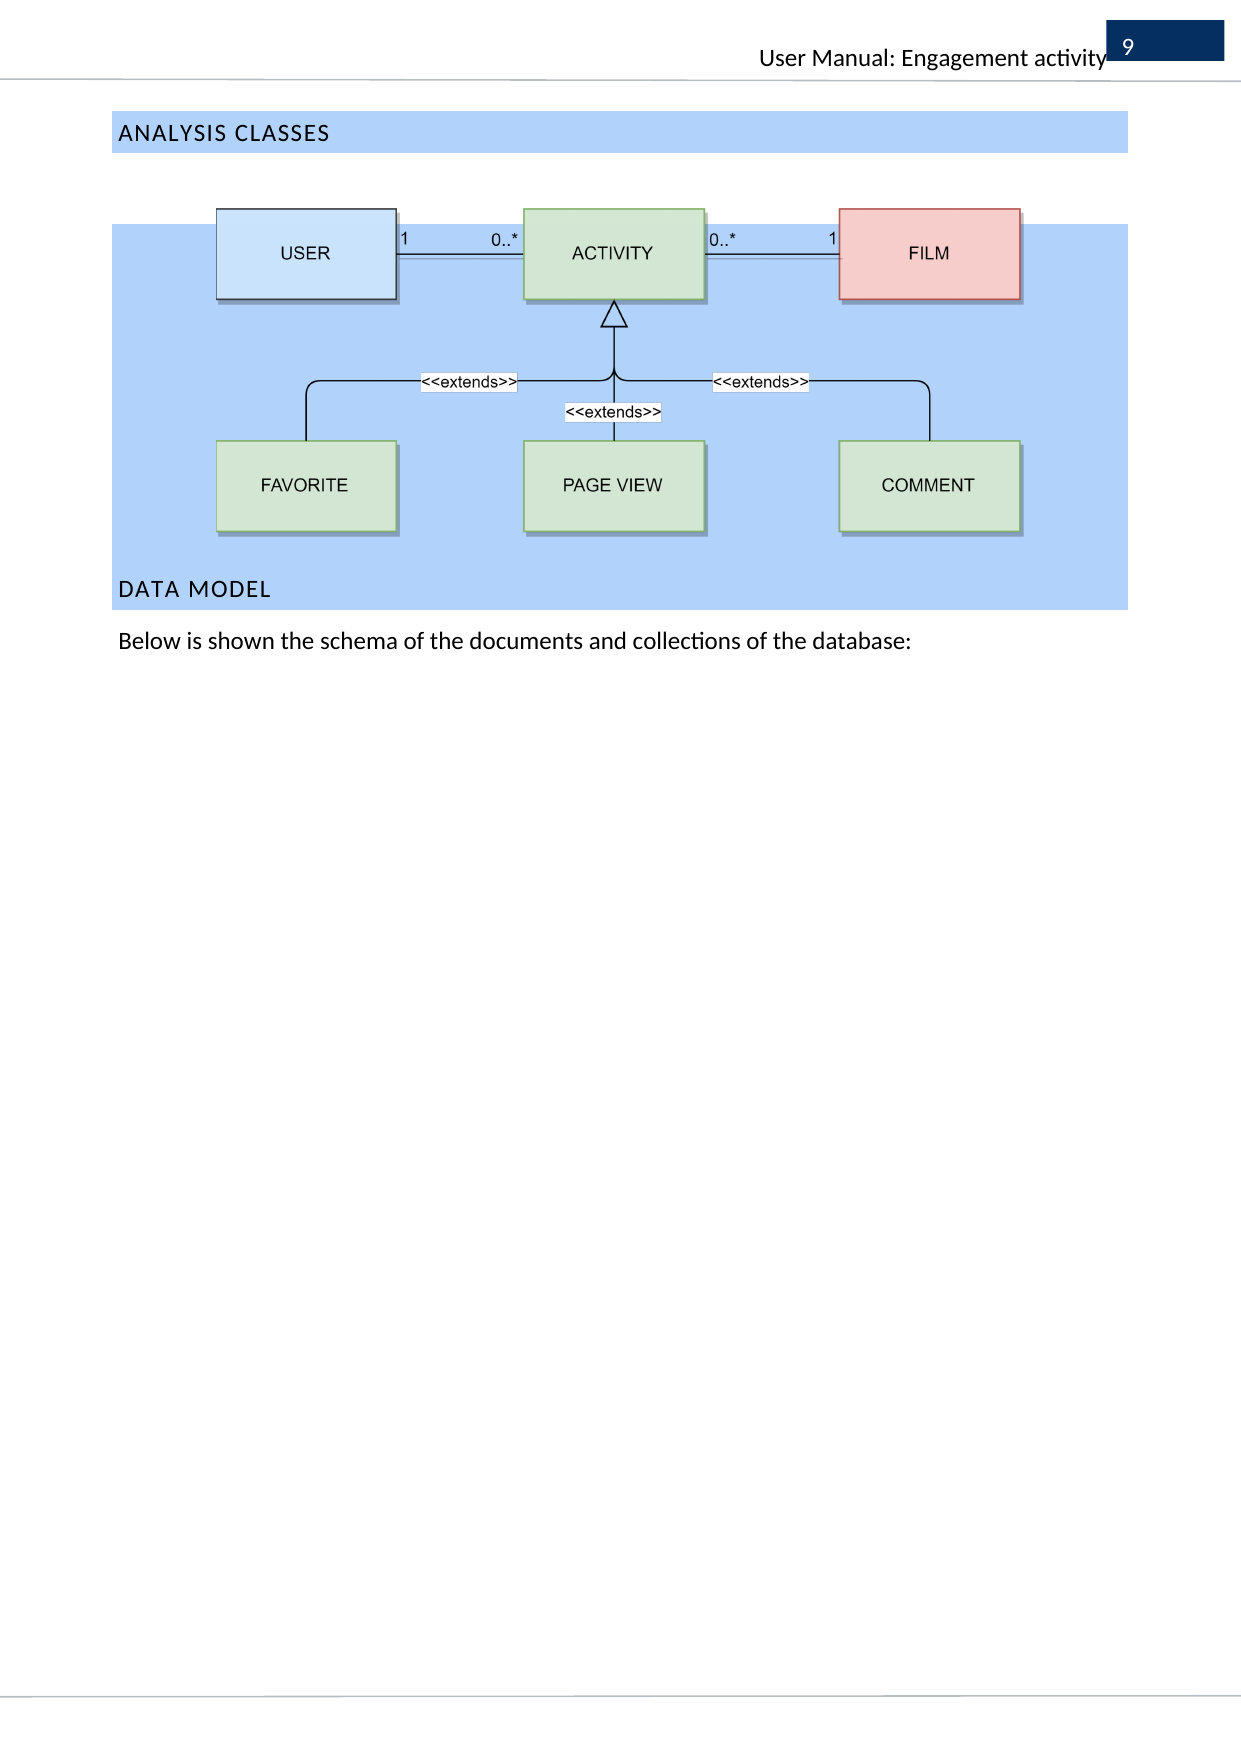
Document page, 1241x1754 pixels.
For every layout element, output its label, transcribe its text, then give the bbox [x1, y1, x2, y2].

subtitle Analysis Classes [118, 117, 1122, 147]
picture [216, 199, 1025, 538]
text Below is shown the schema of the documents and collections of the database: [118, 625, 1122, 656]
